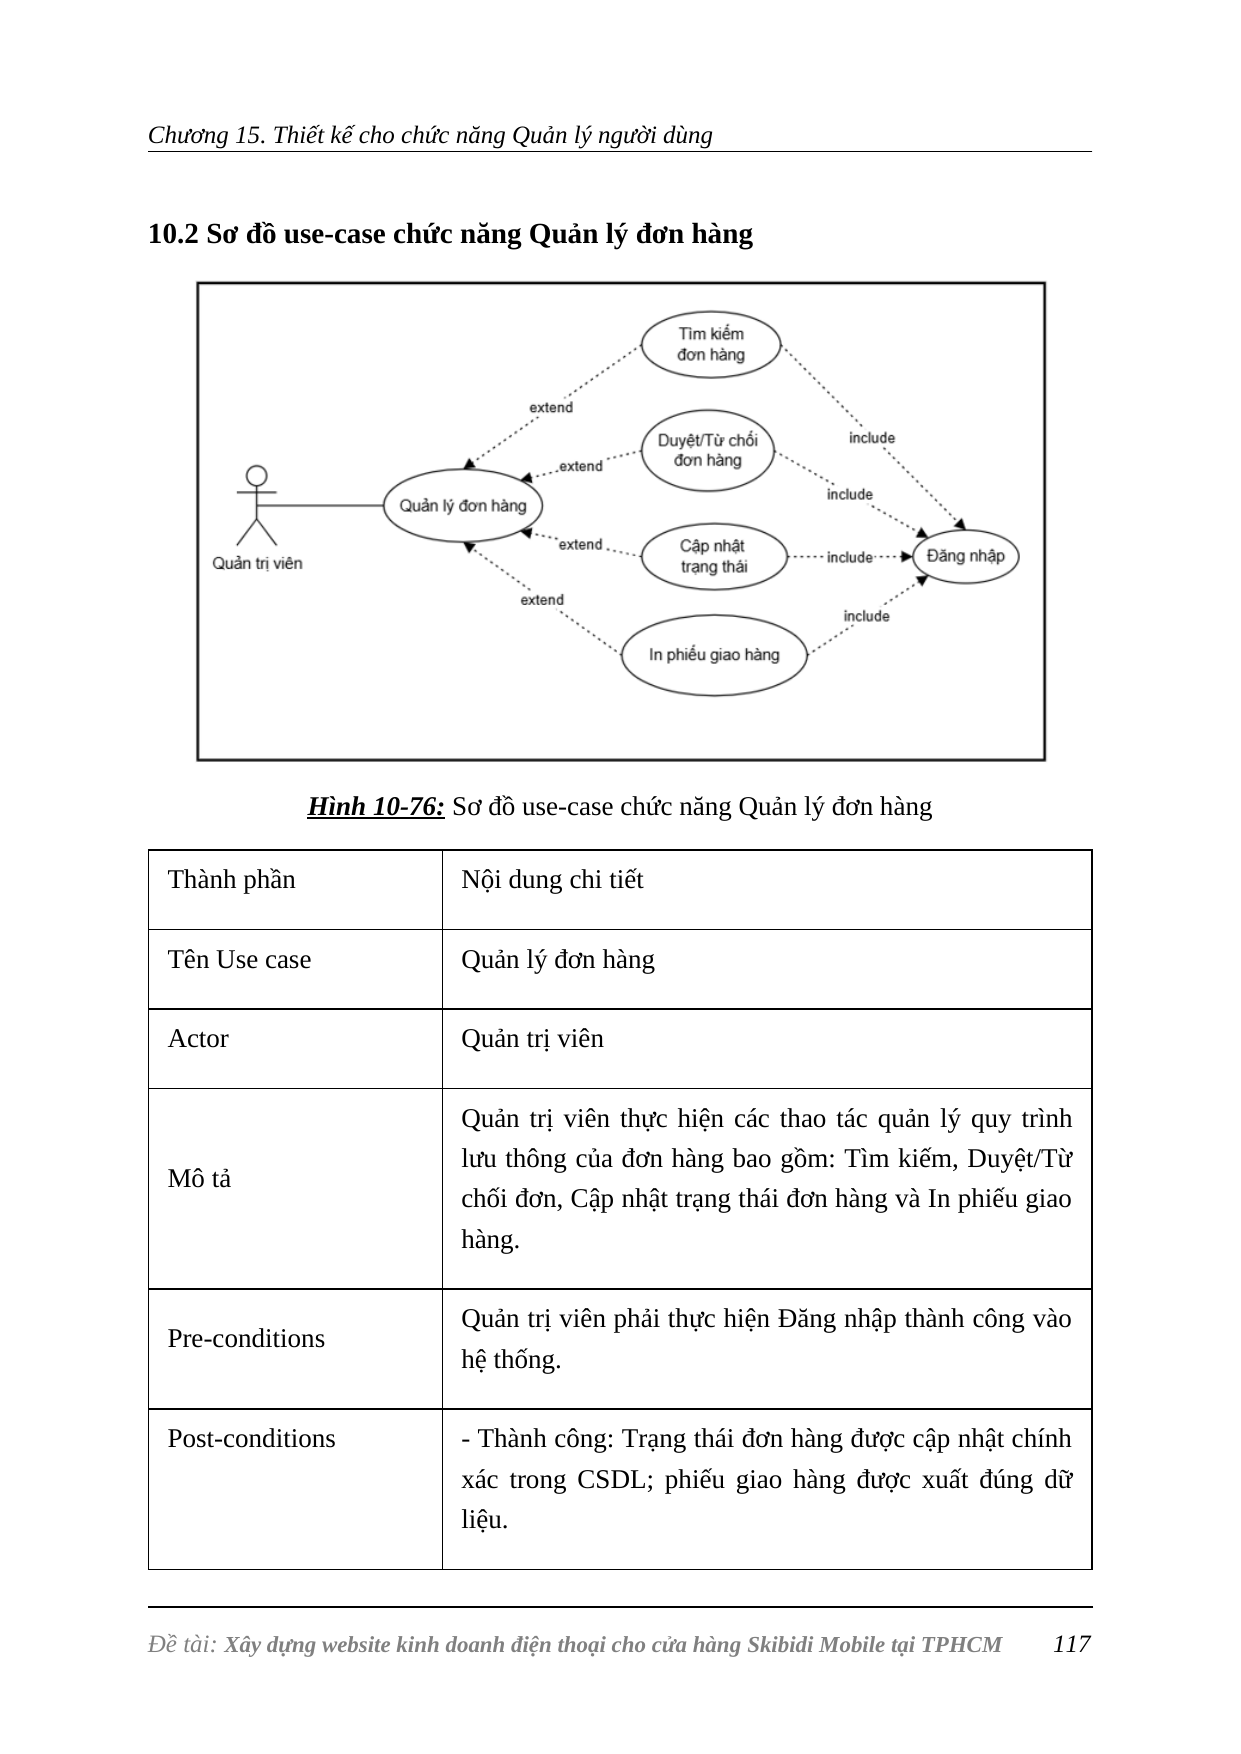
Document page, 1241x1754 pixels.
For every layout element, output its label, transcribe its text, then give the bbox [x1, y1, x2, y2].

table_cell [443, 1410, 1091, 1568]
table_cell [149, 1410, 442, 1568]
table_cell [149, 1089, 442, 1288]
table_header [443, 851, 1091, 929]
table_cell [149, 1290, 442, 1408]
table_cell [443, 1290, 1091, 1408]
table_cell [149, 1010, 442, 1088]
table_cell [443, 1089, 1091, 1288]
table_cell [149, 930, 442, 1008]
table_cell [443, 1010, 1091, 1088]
picture [188, 277, 1052, 769]
subtitle Sơ đồ use-case chức năng Quản lý đơn hàng [148, 207, 1092, 253]
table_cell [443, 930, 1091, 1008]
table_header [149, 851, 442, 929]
